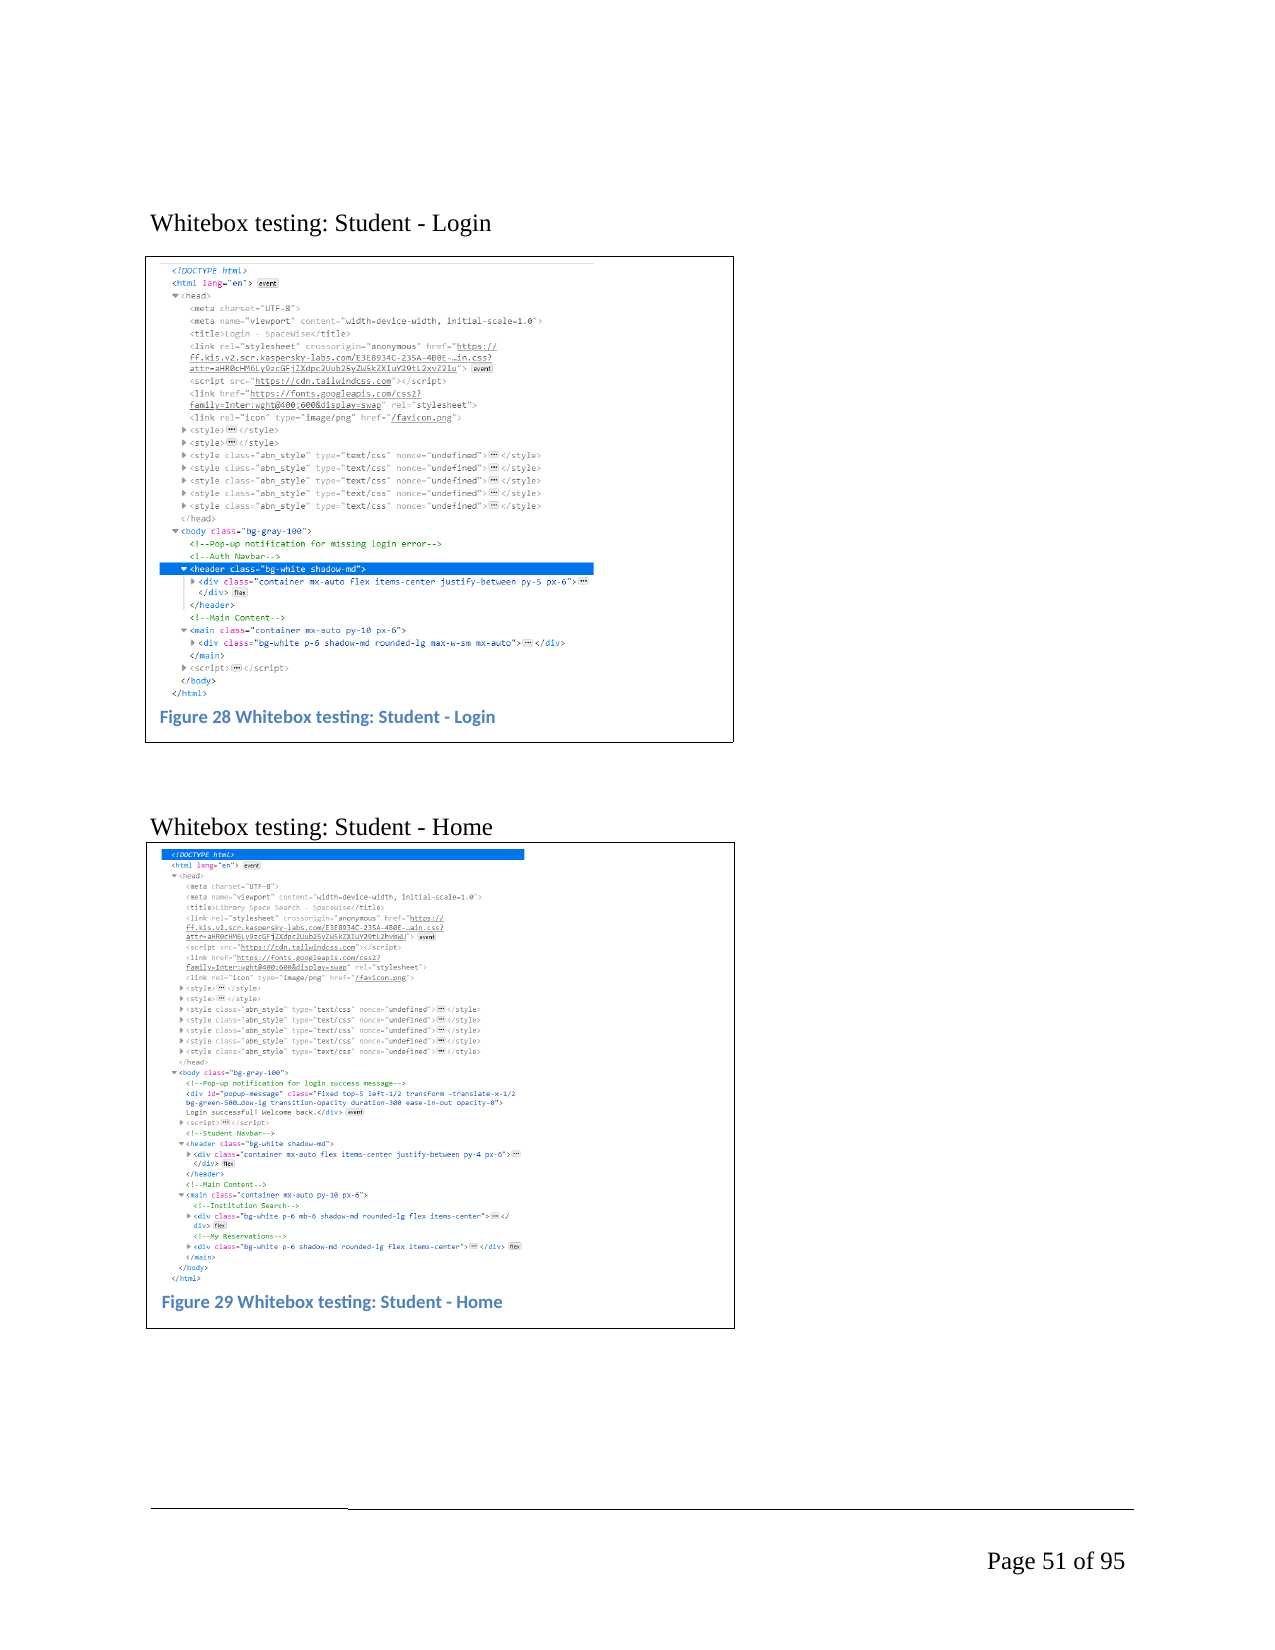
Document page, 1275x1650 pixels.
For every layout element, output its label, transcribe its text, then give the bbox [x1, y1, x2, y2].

text Whitebox testing: Student - Login [150, 208, 1125, 237]
picture [159, 263, 594, 706]
text Whitebox testing: Student - Home [150, 812, 1125, 841]
picture [161, 849, 525, 1290]
